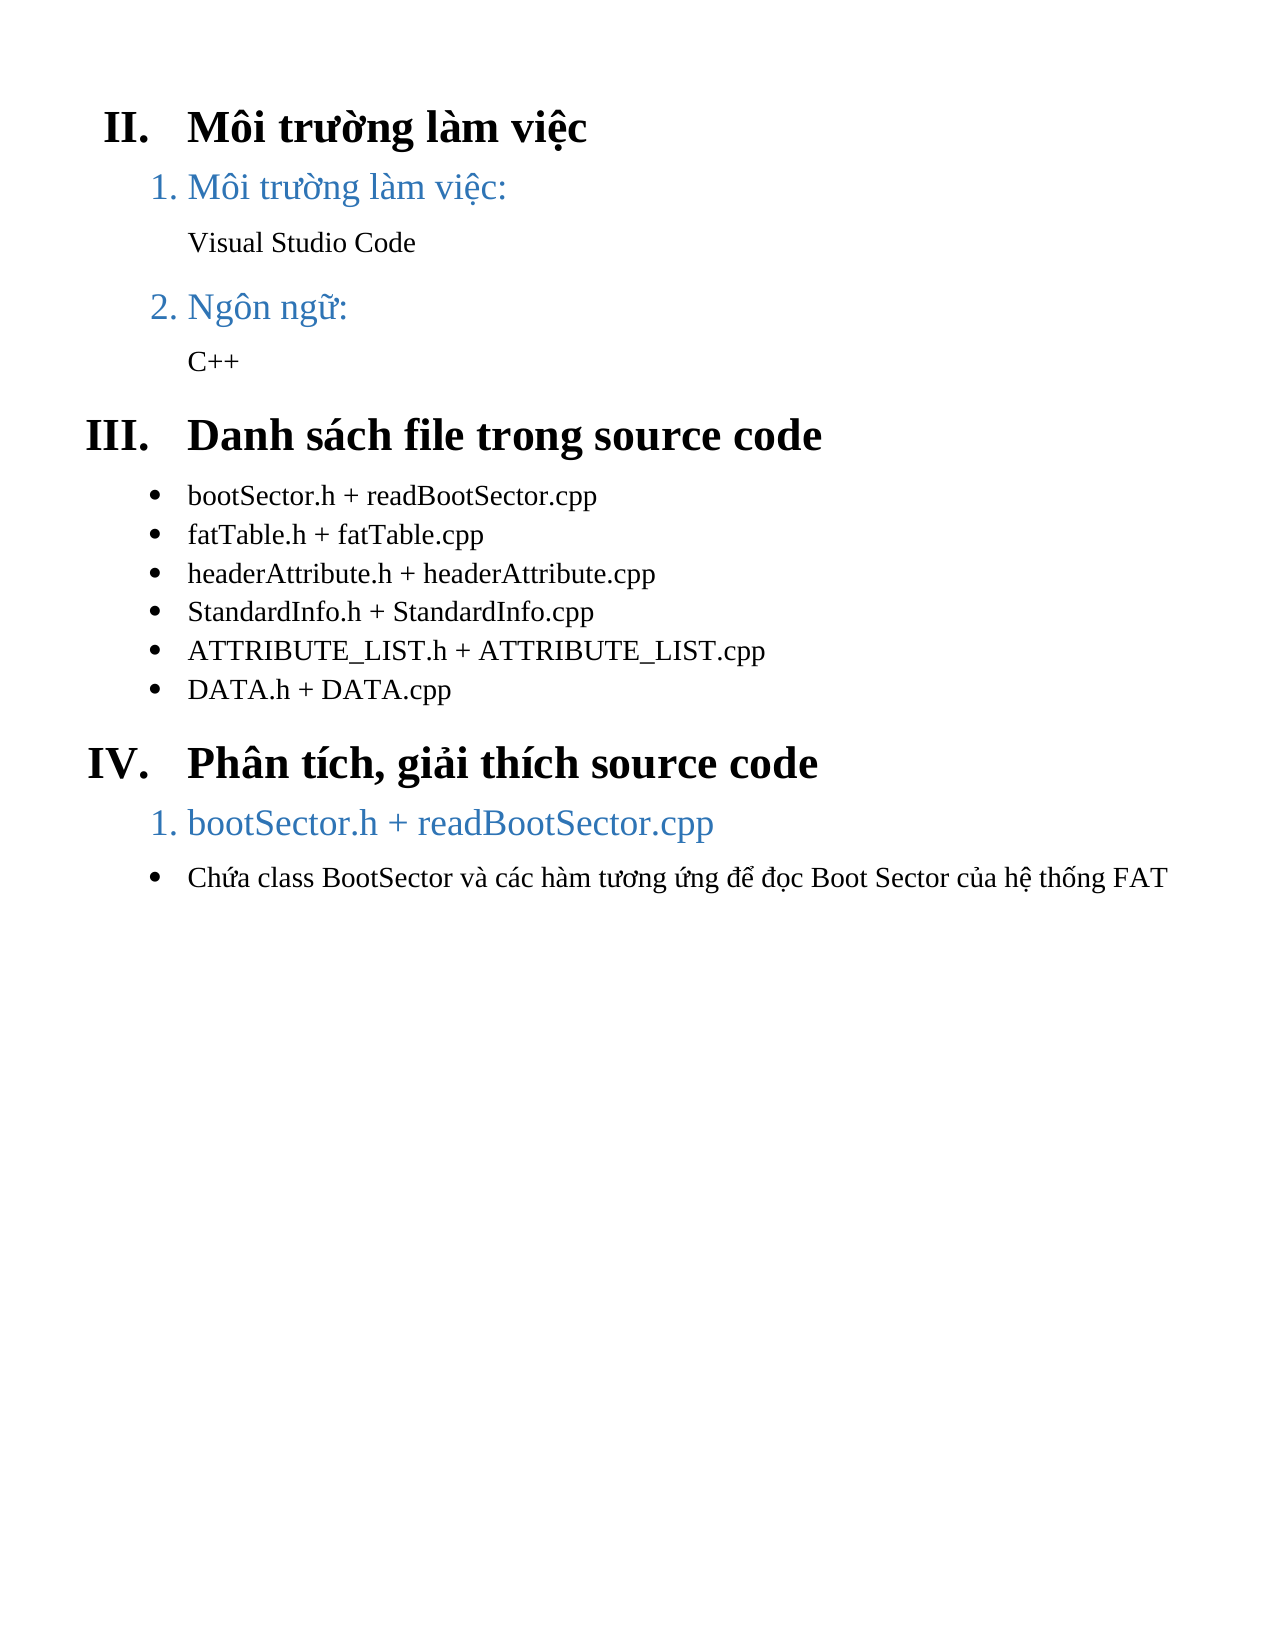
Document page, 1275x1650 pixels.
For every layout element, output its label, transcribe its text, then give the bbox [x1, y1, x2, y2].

list DATA.h + DATA.cpp [150, 672, 1200, 705]
subtitle Môi trường làm việc: [150, 165, 1200, 208]
subtitle Ngôn ngữ: [150, 284, 1200, 327]
list headerAttribute.h + headerAttribute.cpp [150, 556, 1200, 589]
list StandardInfo.h + StandardInfo.cpp [150, 594, 1200, 628]
list bootSector.h + readBootSector.cpp [150, 478, 1200, 512]
list fatTable.h + fatTable.cpp [150, 517, 1200, 551]
subtitle bootSector.h + readBootSector.cpp [150, 800, 1200, 843]
subtitle Phân tích, giải thích source code [150, 735, 1200, 788]
list ATTRIBUTE_LIST.h + ATTRIBUTE_LIST.cpp [150, 633, 1200, 667]
text C++ [187, 344, 1200, 378]
subtitle Danh sách file trong source code [150, 408, 1200, 460]
list Chứa class BootSector và các hàm tương ứng để đọc Boot Sector của hệ thống FAT [150, 860, 1200, 894]
subtitle Môi trường làm việc [150, 100, 1200, 153]
text Visual Studio Code [112, 225, 1200, 258]
